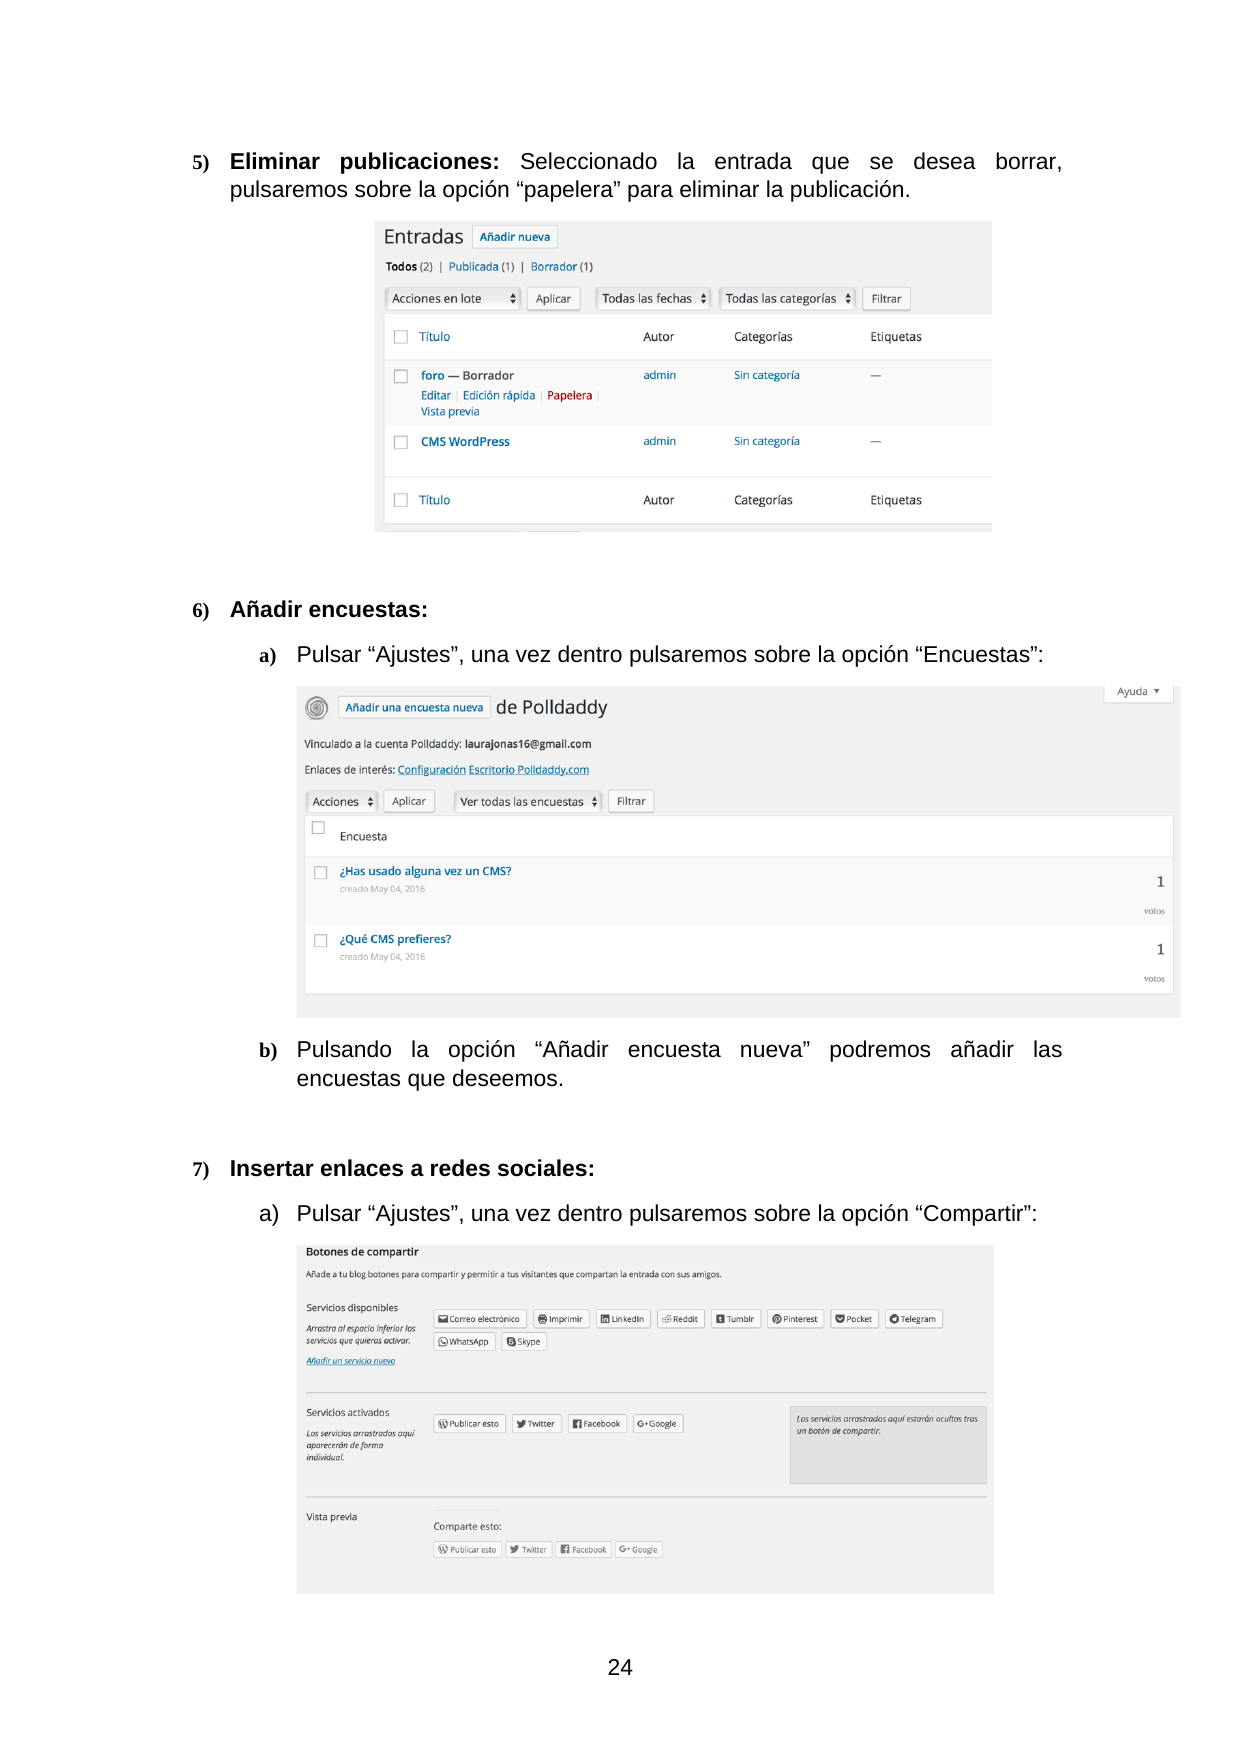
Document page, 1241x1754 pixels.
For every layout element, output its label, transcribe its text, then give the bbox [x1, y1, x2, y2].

list Pulsando la opción “Añadir encuesta nueva” podremos añadir las encuestas que deseemos. [259, 1036, 1063, 1091]
list Eliminar publicaciones: Seleccionado la entrada que se desea borrar, pulsaremos sobre la opción “papelera” para eliminar la publicación. [192, 148, 1063, 202]
picture [296, 686, 1181, 1018]
picture [296, 1245, 995, 1594]
picture [374, 221, 992, 532]
list Pulsar “Ajustes”, una vez dentro pulsaremos sobre la opción “Compartir”: [259, 1200, 1063, 1227]
list Insertar enlaces a redes sociales: [192, 1155, 1063, 1181]
list Añadir encuestas: [192, 596, 1063, 622]
list Pulsar “Ajustes”, una vez dentro pulsaremos sobre la opción “Encuestas”: [259, 641, 1063, 667]
